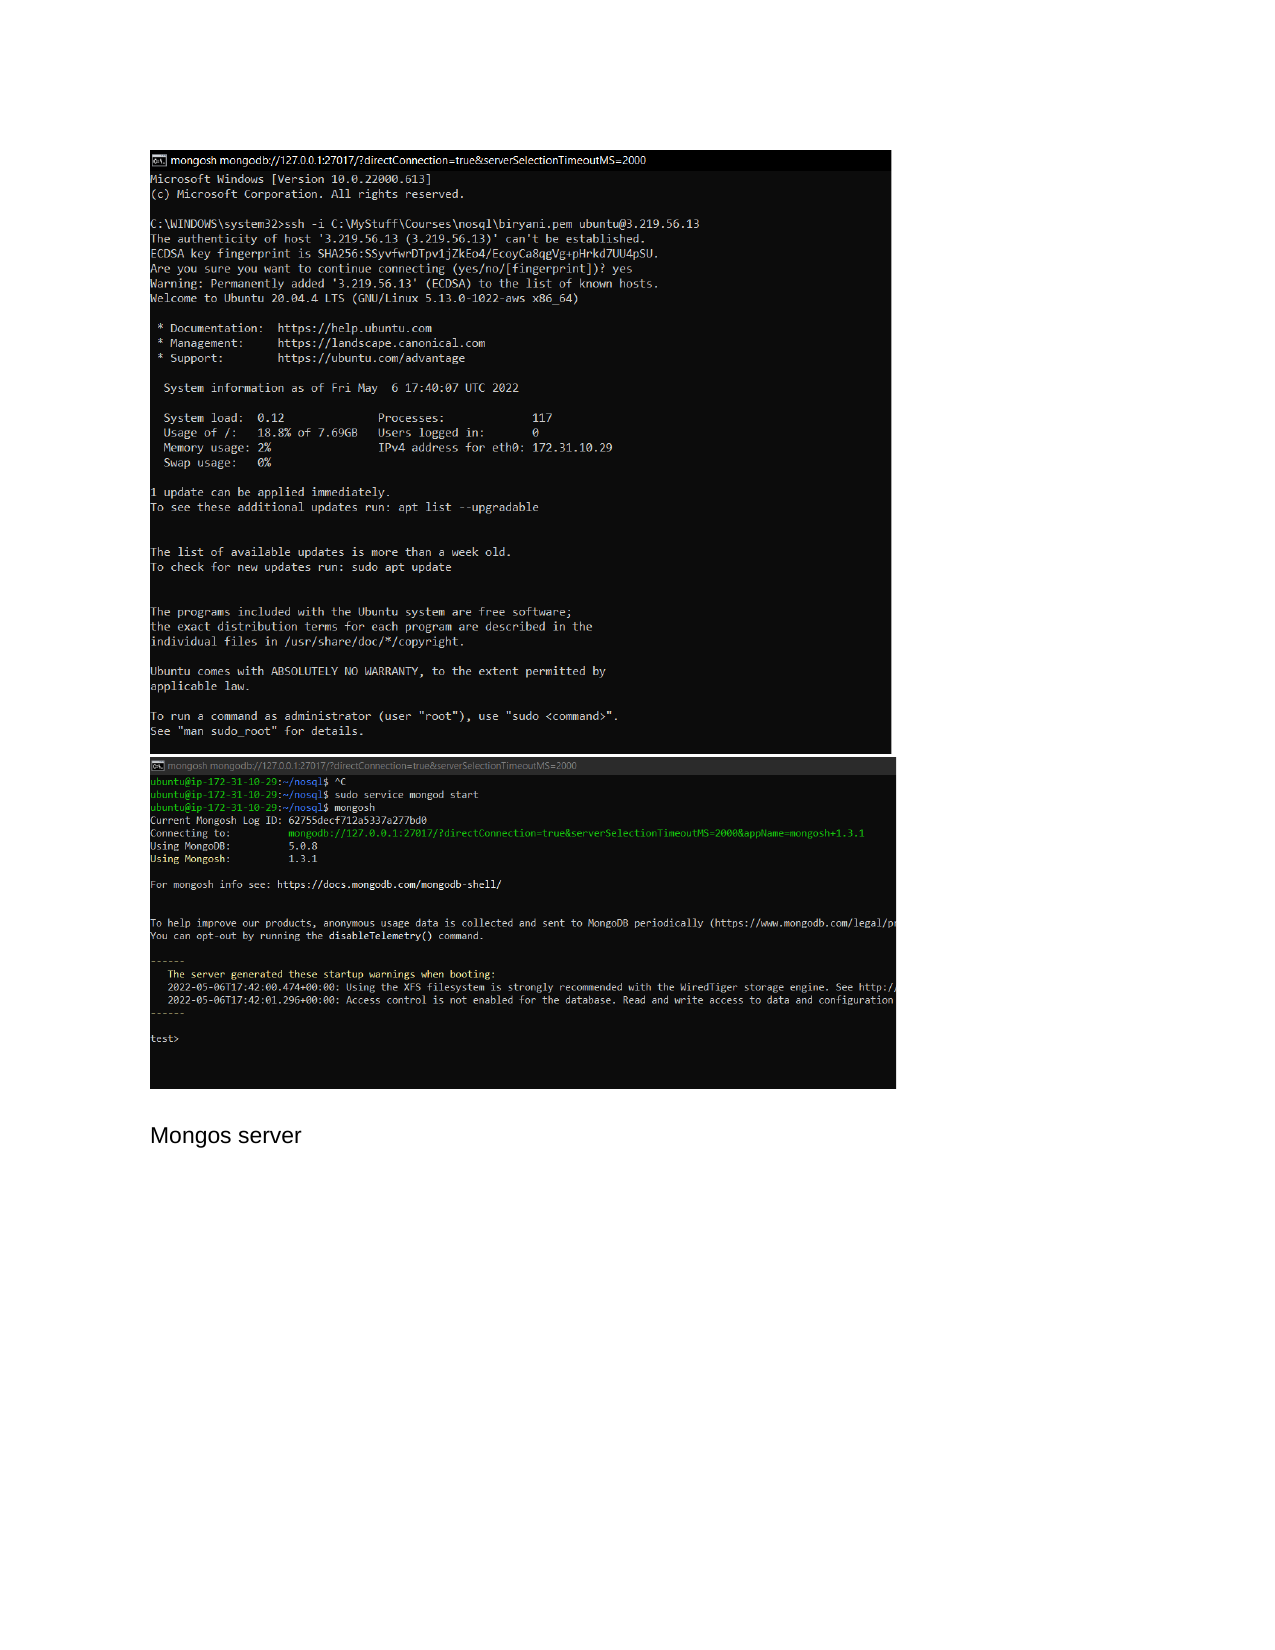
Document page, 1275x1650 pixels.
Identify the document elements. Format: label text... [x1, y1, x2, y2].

text Mongos server [150, 1122, 1125, 1149]
picture [150, 757, 897, 1089]
picture [150, 150, 892, 754]
